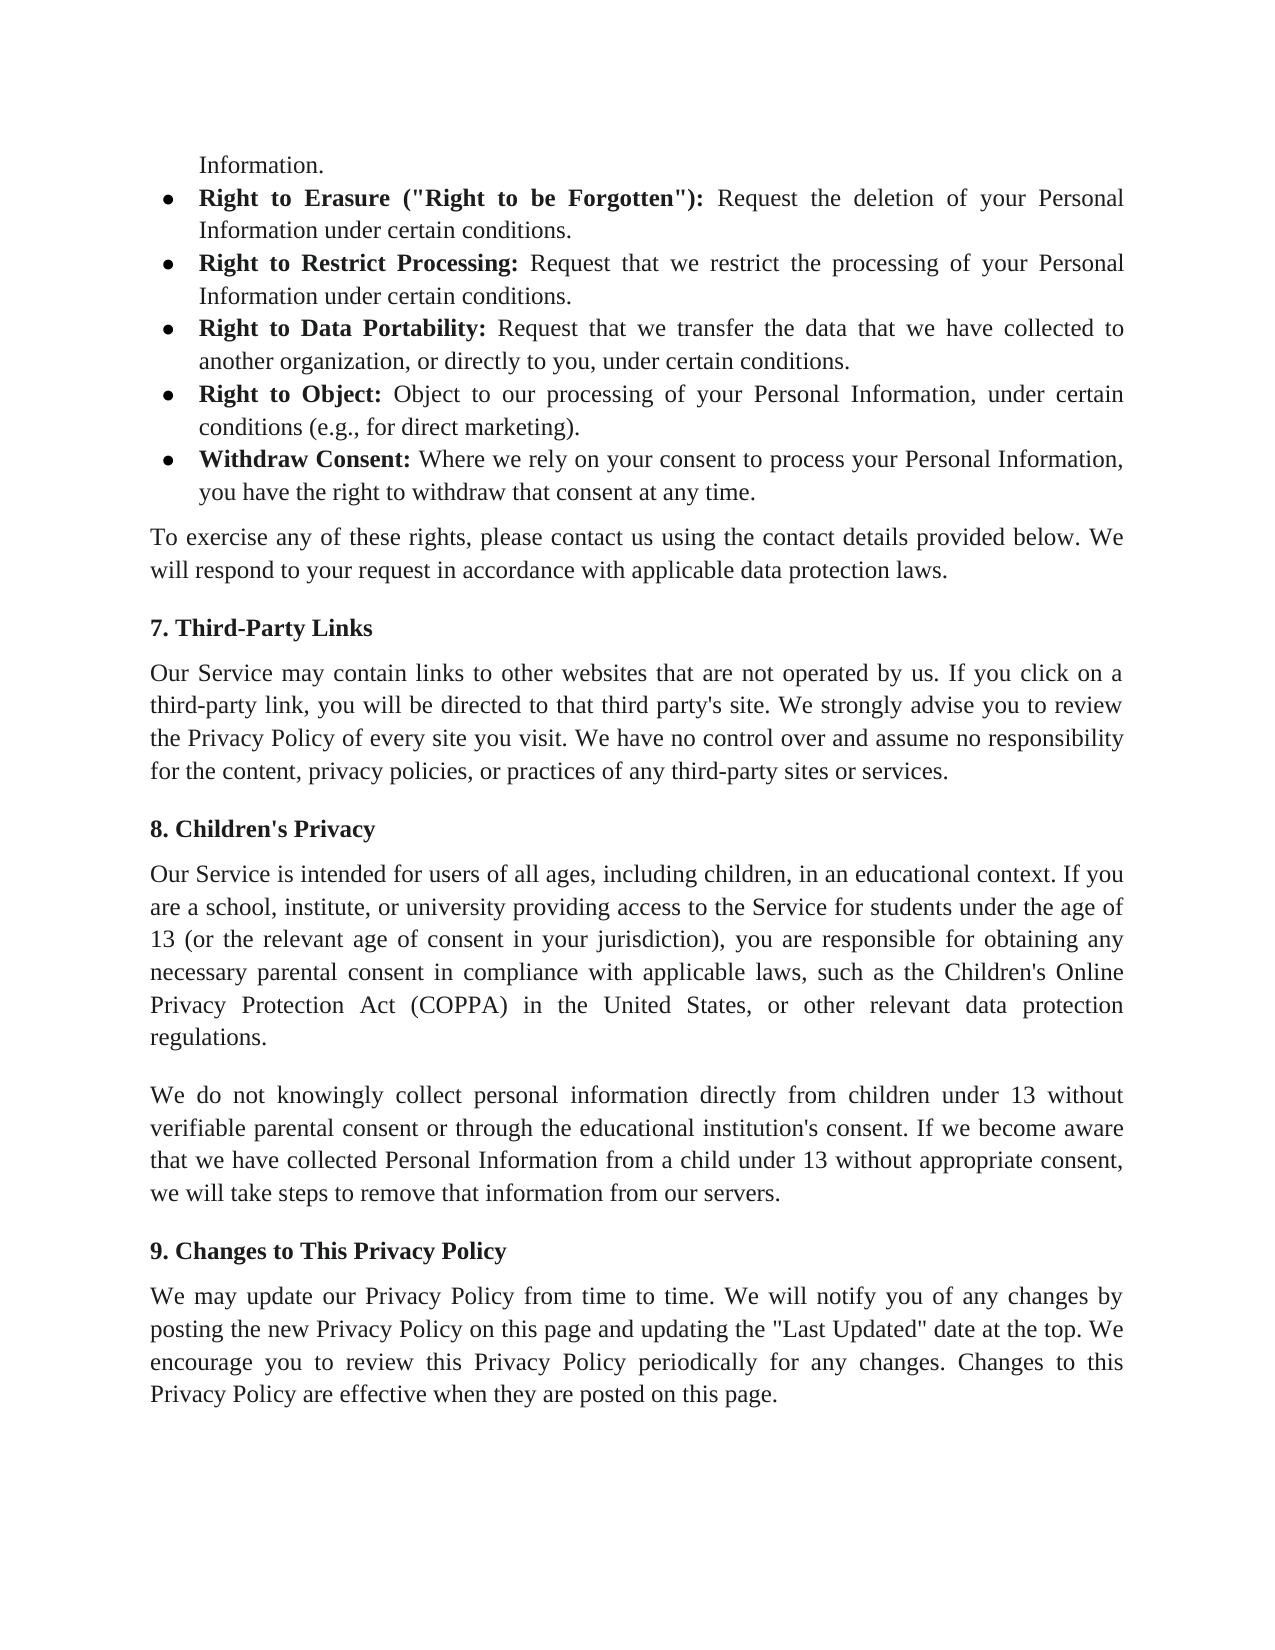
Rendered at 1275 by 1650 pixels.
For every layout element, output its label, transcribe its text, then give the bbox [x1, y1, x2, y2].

text We may update our Privacy Policy from time to time. We will notify you of any changes by posting the new Privacy Policy on this page and updating the "Last Updated" date at the top. We encourage you to review this Privacy Policy periodically for any changes. Changes to this Privacy Policy are effective when they are posted on this page. [150, 1281, 1125, 1408]
subtitle 7. Third-Party Links [150, 613, 1125, 641]
subtitle 9. Changes to This Privacy Policy [150, 1236, 1125, 1265]
text Our Service is intended for users of all ages, including children, in an educational context. If you are a school, institute, or university providing access to the Service for students under the age of 13 (or the relevant age of consent in your jurisdiction), you are responsible for obtaining any necessary parental consent in compliance with applicable laws, such as the Children's Online Privacy Protection Act (COPPA) in the United States, or other relevant data protection regulations. [150, 859, 1125, 1051]
list Withdraw Consent: Where we rely on your consent to process your Personal Information, you have the right to withdraw that consent at any time. [161, 444, 1125, 506]
text We do not knowingly collect personal information directly from children under 13 without verifiable parental consent or through the educational institution's consent. If we become aware that we have collected Personal Information from a child under 13 without appropriate consent, we will take steps to remove that information from our servers. [150, 1080, 1125, 1207]
list Right to Object: Object to our processing of your Personal Information, under certain conditions (e.g., for direct marketing). [161, 379, 1125, 440]
list Right to Restrict Processing: Request that we restrict the processing of your Personal Information under certain conditions. [161, 248, 1125, 309]
list Right to Data Portability: Request that we transfer the data that we have collected to another organization, or directly to you, under certain conditions. [161, 313, 1125, 375]
list Right to Erasure ("Right to be Forgotten"): Request the deletion of your Personal Information under certain conditions. [161, 183, 1125, 244]
text To exercise any of these rights, please contact us using the contact details provided below. We will respond to your request in accordance with applicable data protection laws. [150, 522, 1125, 584]
subtitle 8. Children's Privacy [150, 814, 1125, 842]
text Our Service may contain links to other websites that are not operated by us. If you click on a third-party link, you will be directed to that third party's site. We strongly advise you to review the Privacy Policy of every site you visit. We have no control over and assume no responsibility for the content, privacy policies, or practices of any third-party sites or services. [150, 658, 1125, 785]
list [161, 150, 1125, 179]
